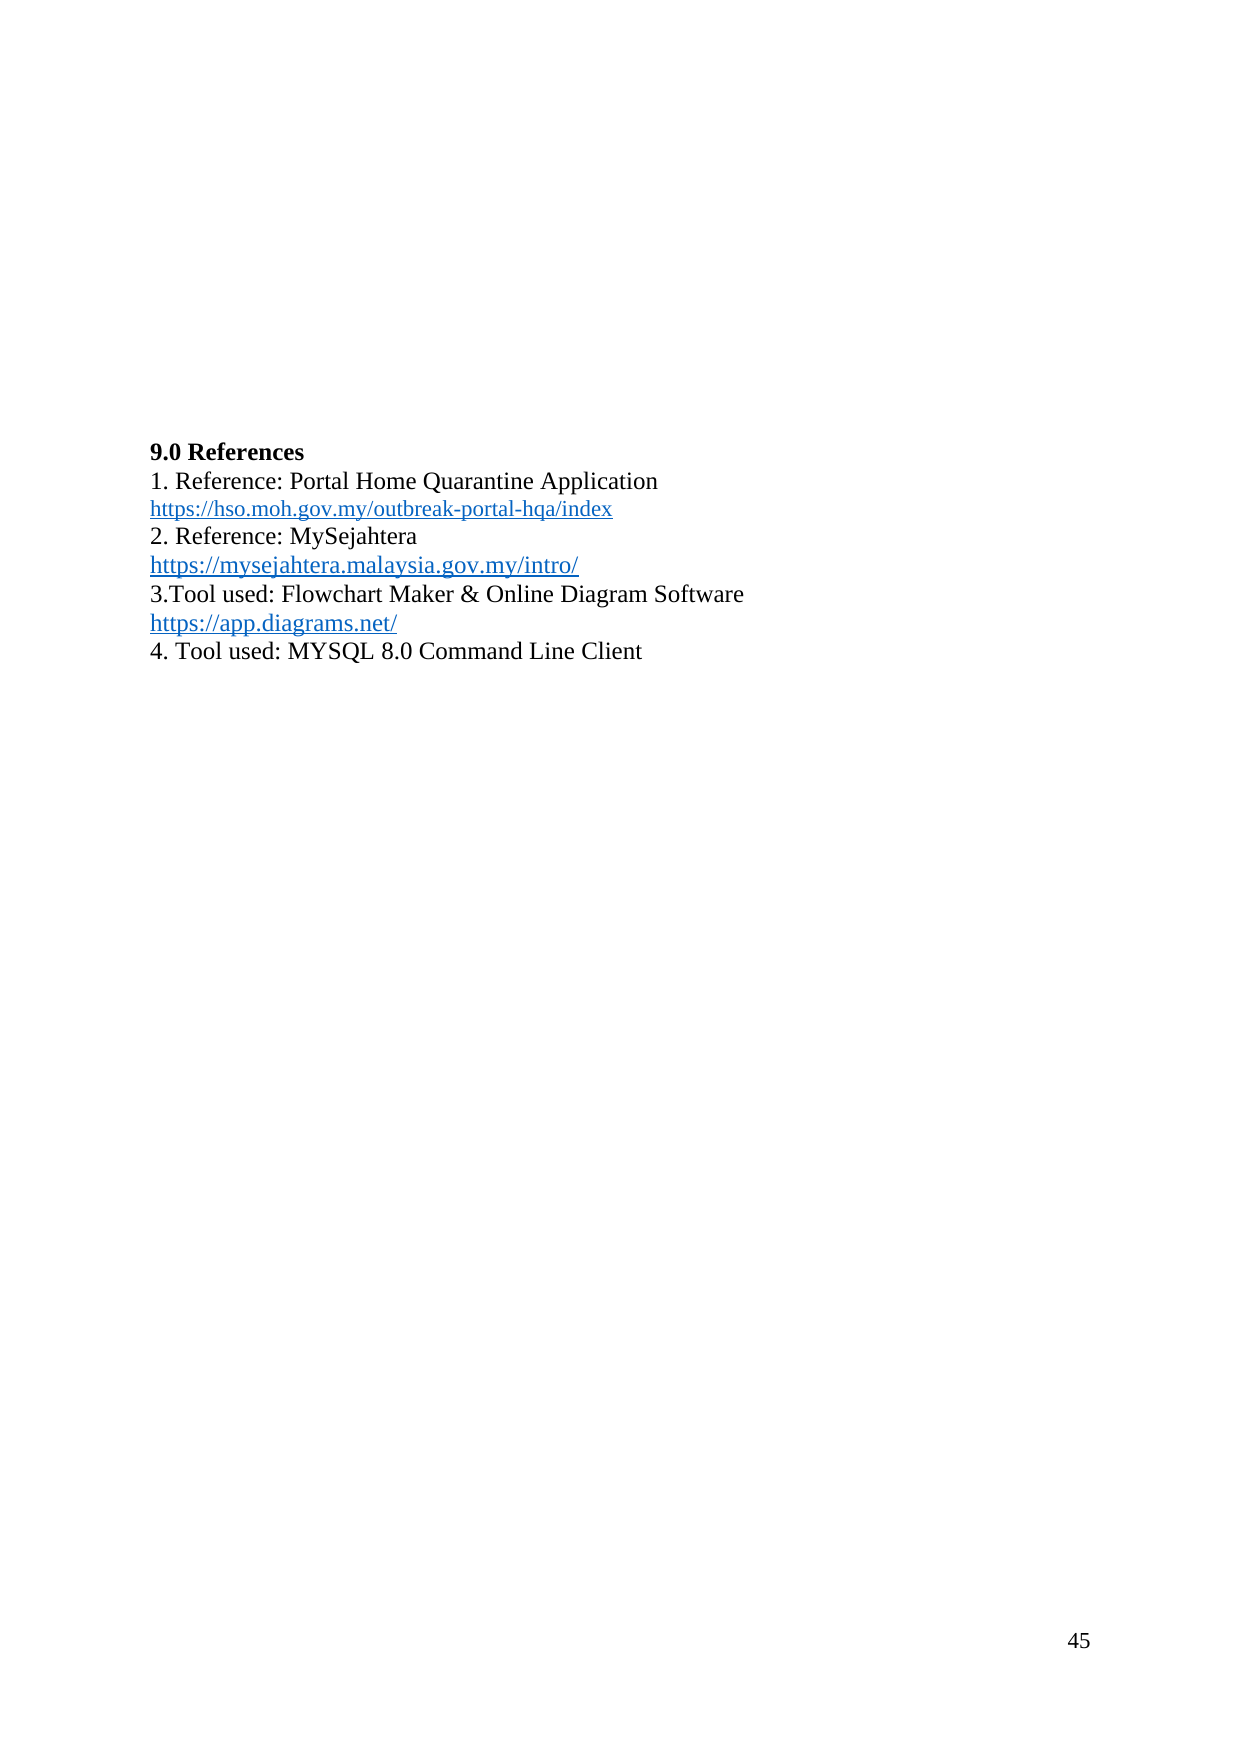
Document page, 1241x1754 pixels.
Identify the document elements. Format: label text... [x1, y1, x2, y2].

text 3.Tool used: Flowchart Maker & Online Diagram Software [150, 579, 1090, 608]
text 9.0 References [150, 437, 1090, 466]
text https://app.diagrams.net/ [150, 608, 1090, 636]
text https://mysejahtera.malaysia.gov.my/intro/ [150, 550, 1090, 579]
text https://hso.moh.gov.my/outbreak-portal-hqa/index [150, 495, 1090, 521]
text 2. Reference: MySejahtera [150, 521, 1090, 550]
text 4. Tool used: MYSQL 8.0 Command Line Client [150, 636, 1090, 665]
text 1. Reference: Portal Home Quarantine Application [150, 466, 1090, 495]
